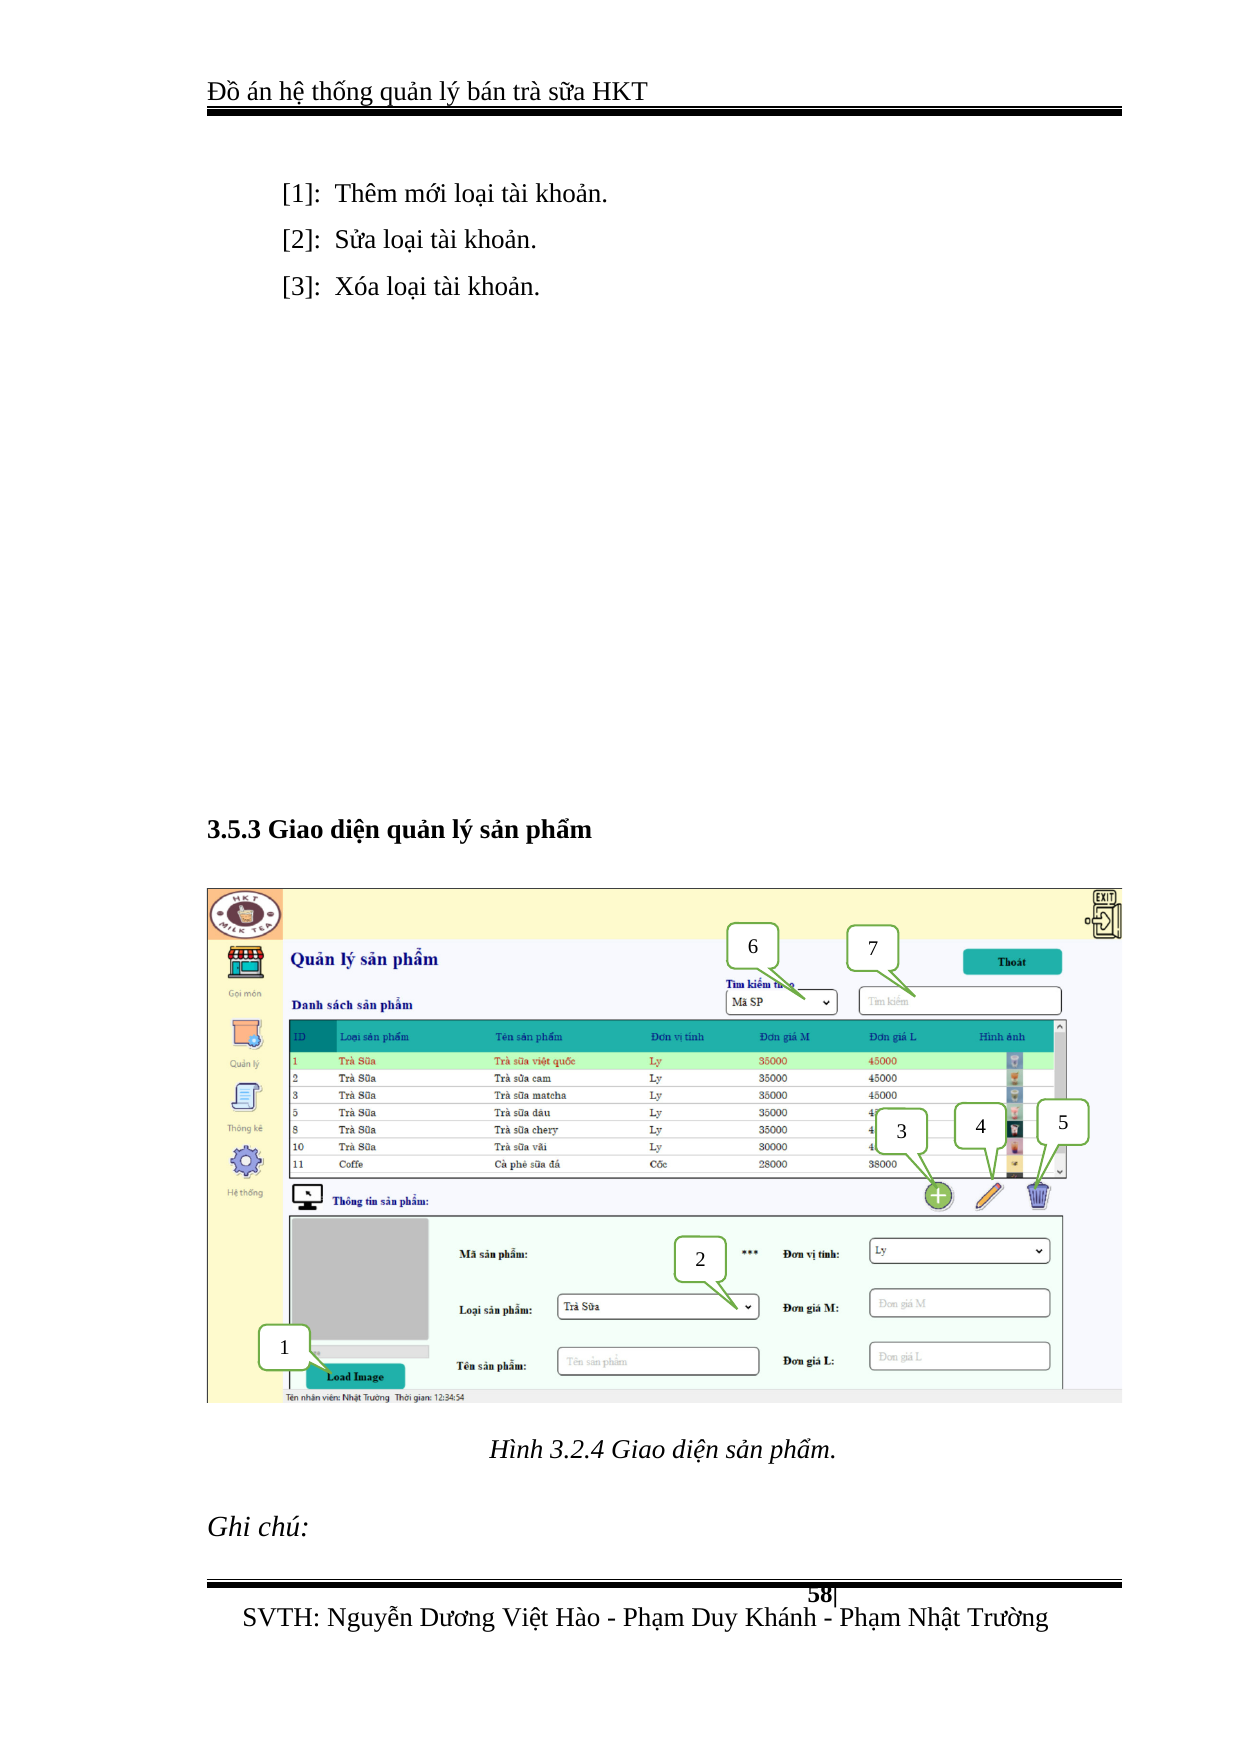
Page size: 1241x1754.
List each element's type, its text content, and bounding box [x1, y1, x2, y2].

picture [206, 888, 1123, 1403]
list Sửa loại tài khoản. [282, 224, 1122, 255]
list Xóa loại tài khoản. [282, 270, 1122, 301]
list Thêm mới loại tài khoản. [282, 177, 1122, 208]
list Giao diện quản lý sản phẩm [207, 813, 1122, 844]
text Hình 3.2.4 Giao diện sản phẩm. [207, 1433, 1122, 1465]
text Ghi chú: [207, 1509, 1122, 1543]
